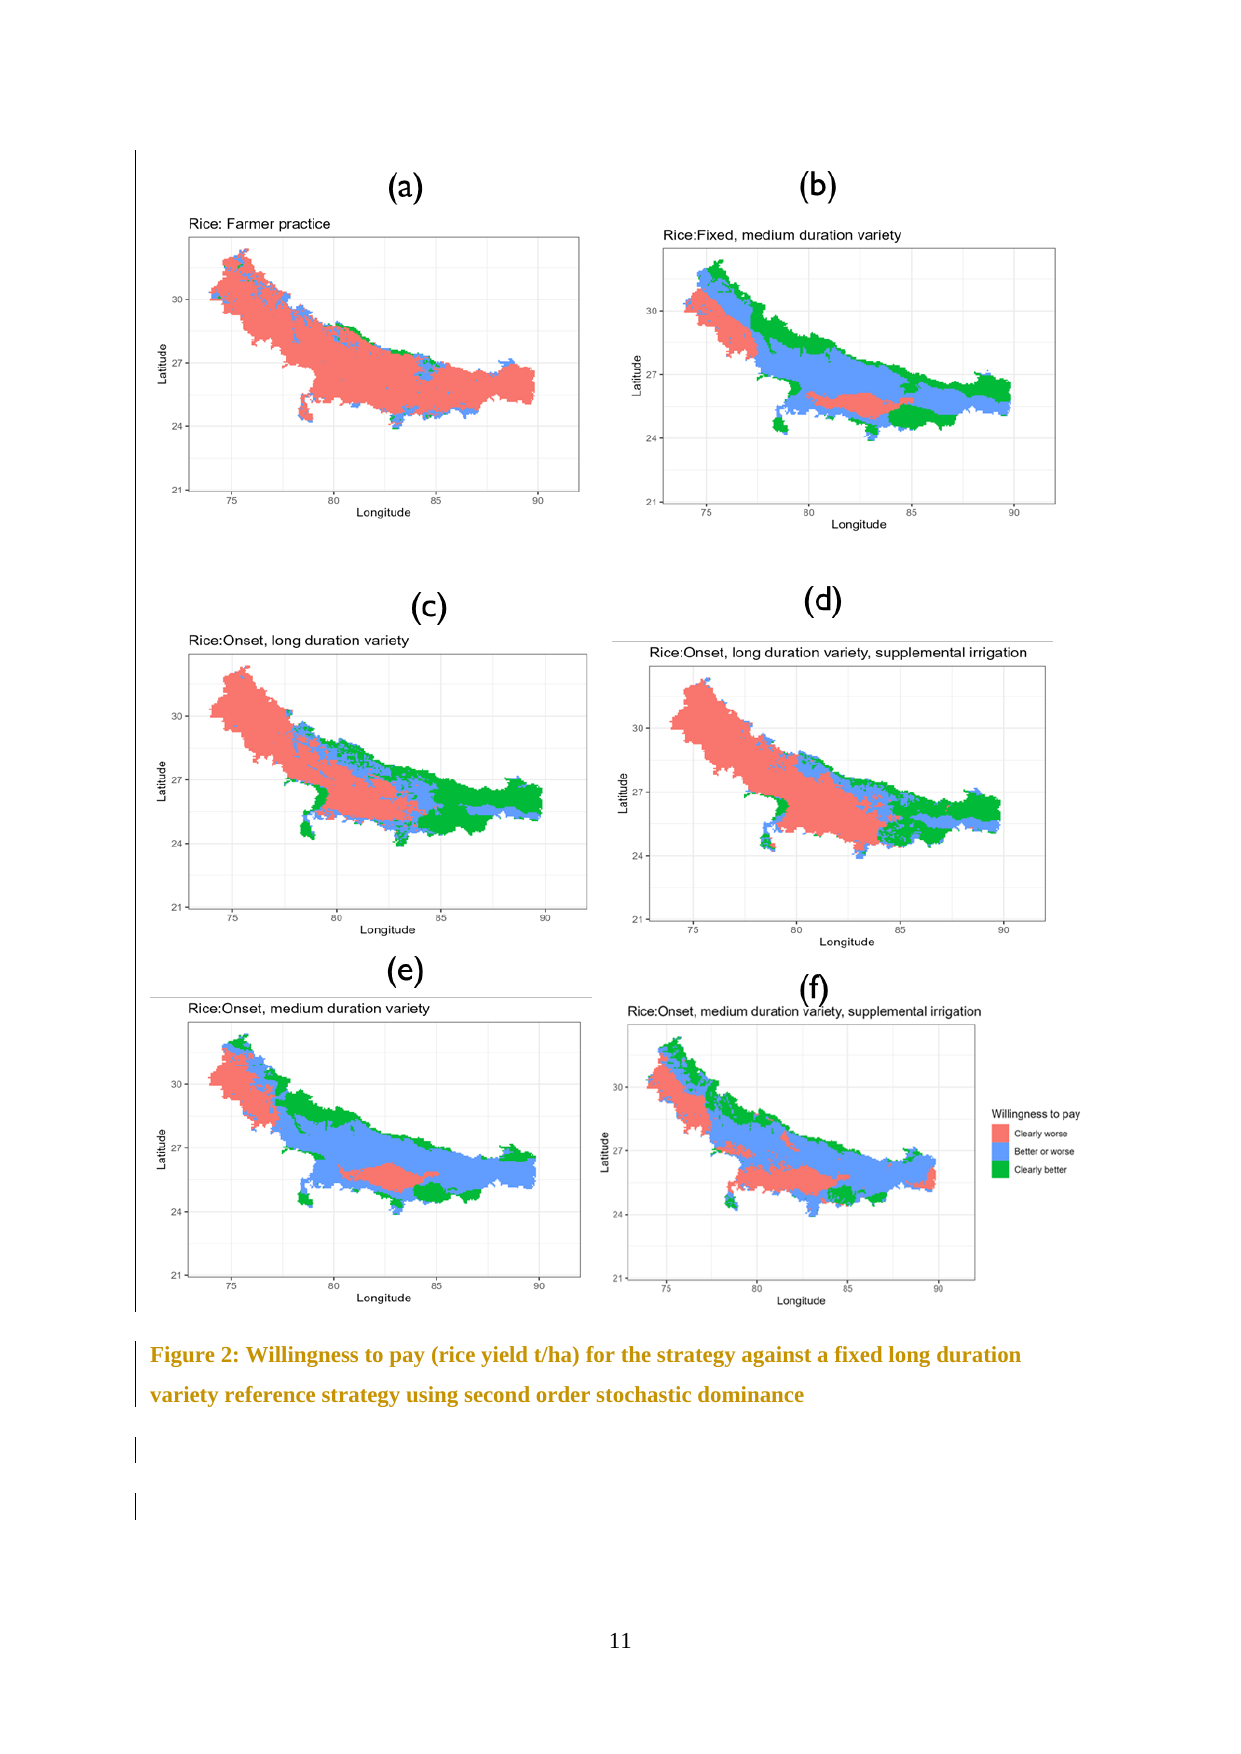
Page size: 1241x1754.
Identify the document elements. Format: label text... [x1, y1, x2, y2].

text Figure 2: Willingness to pay (rice yield t/ha) for the strategy against a fixed long duration variety reference strategy using second order stochastic dominance [150, 1341, 1090, 1407]
picture [150, 150, 1091, 1312]
